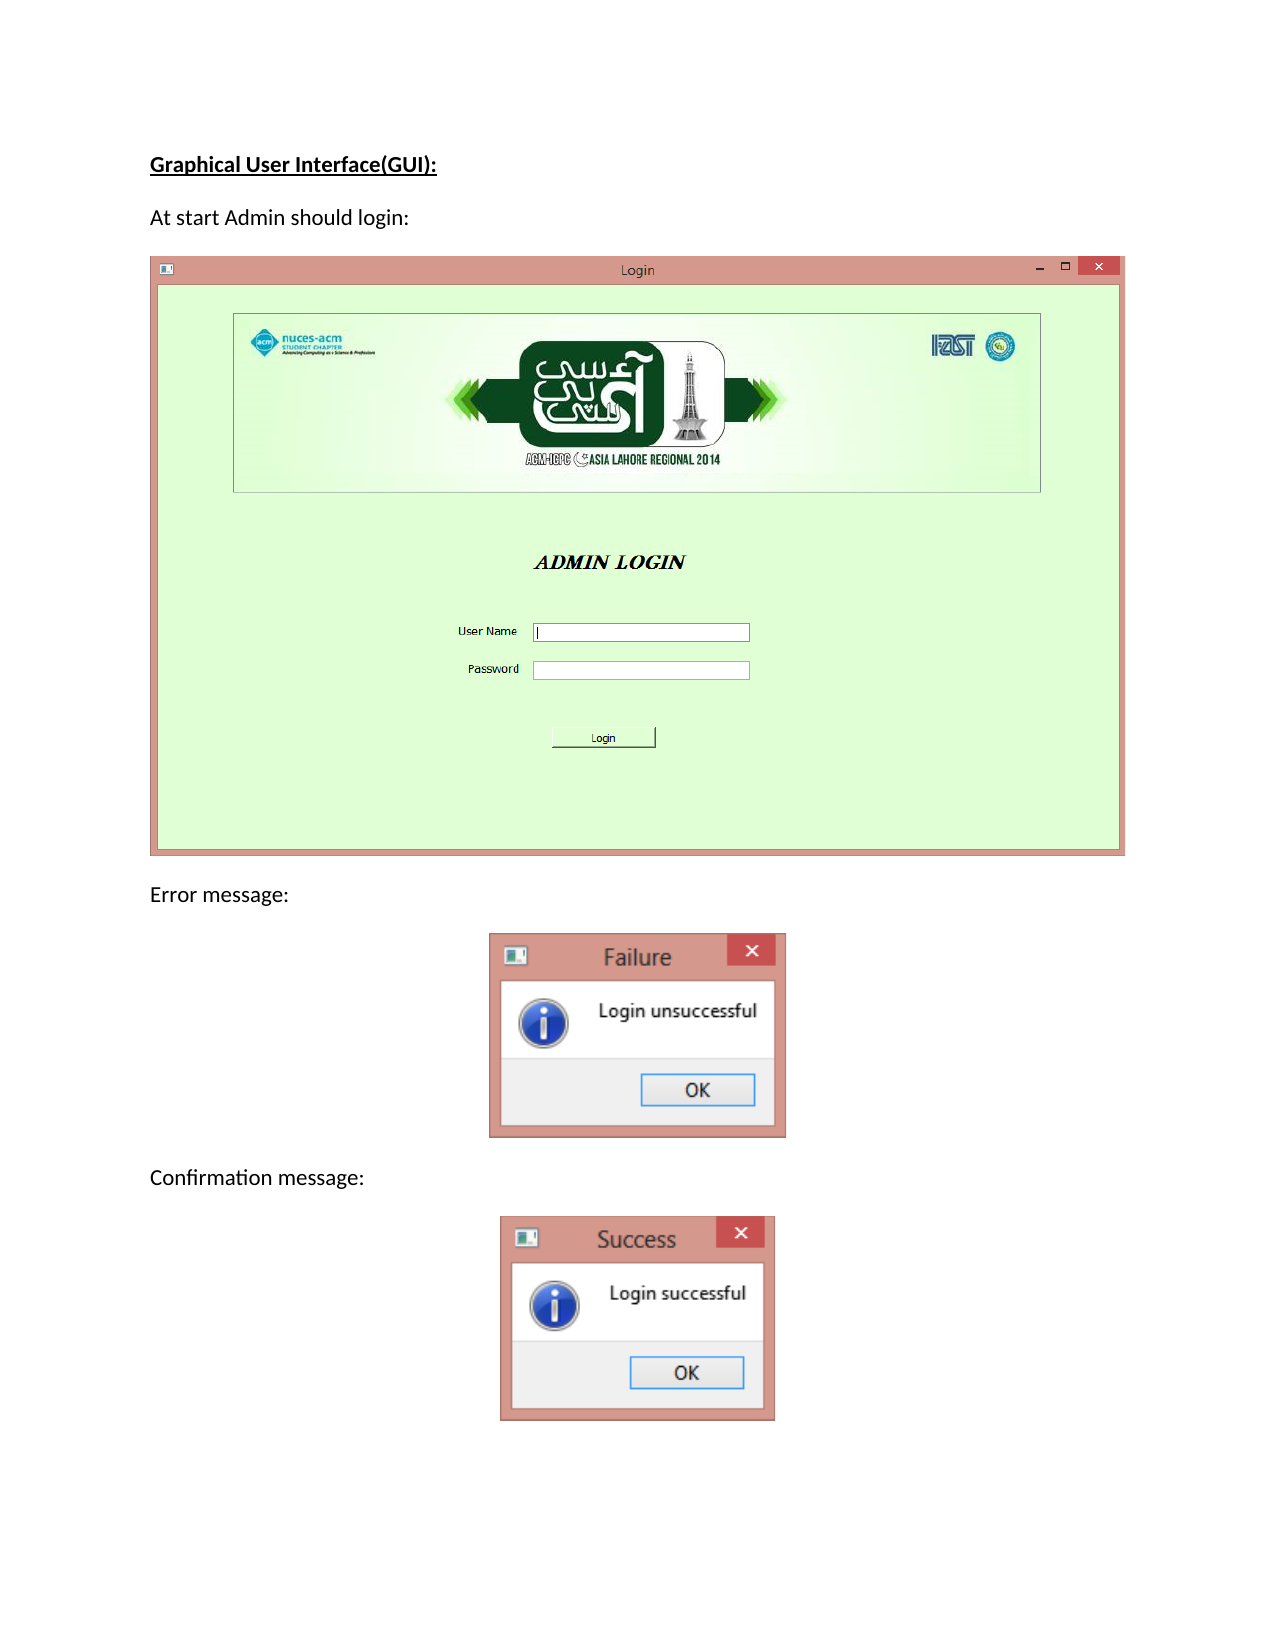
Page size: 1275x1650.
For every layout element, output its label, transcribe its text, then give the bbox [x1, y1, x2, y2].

text Error message: [150, 880, 1125, 908]
text Confirmation message: [150, 1163, 1125, 1191]
picture [150, 256, 1125, 856]
picture [489, 933, 787, 1138]
text Graphical User Interface(GUI): [150, 150, 1125, 178]
text At start Admin should login: [150, 203, 1125, 231]
picture [500, 1216, 775, 1421]
